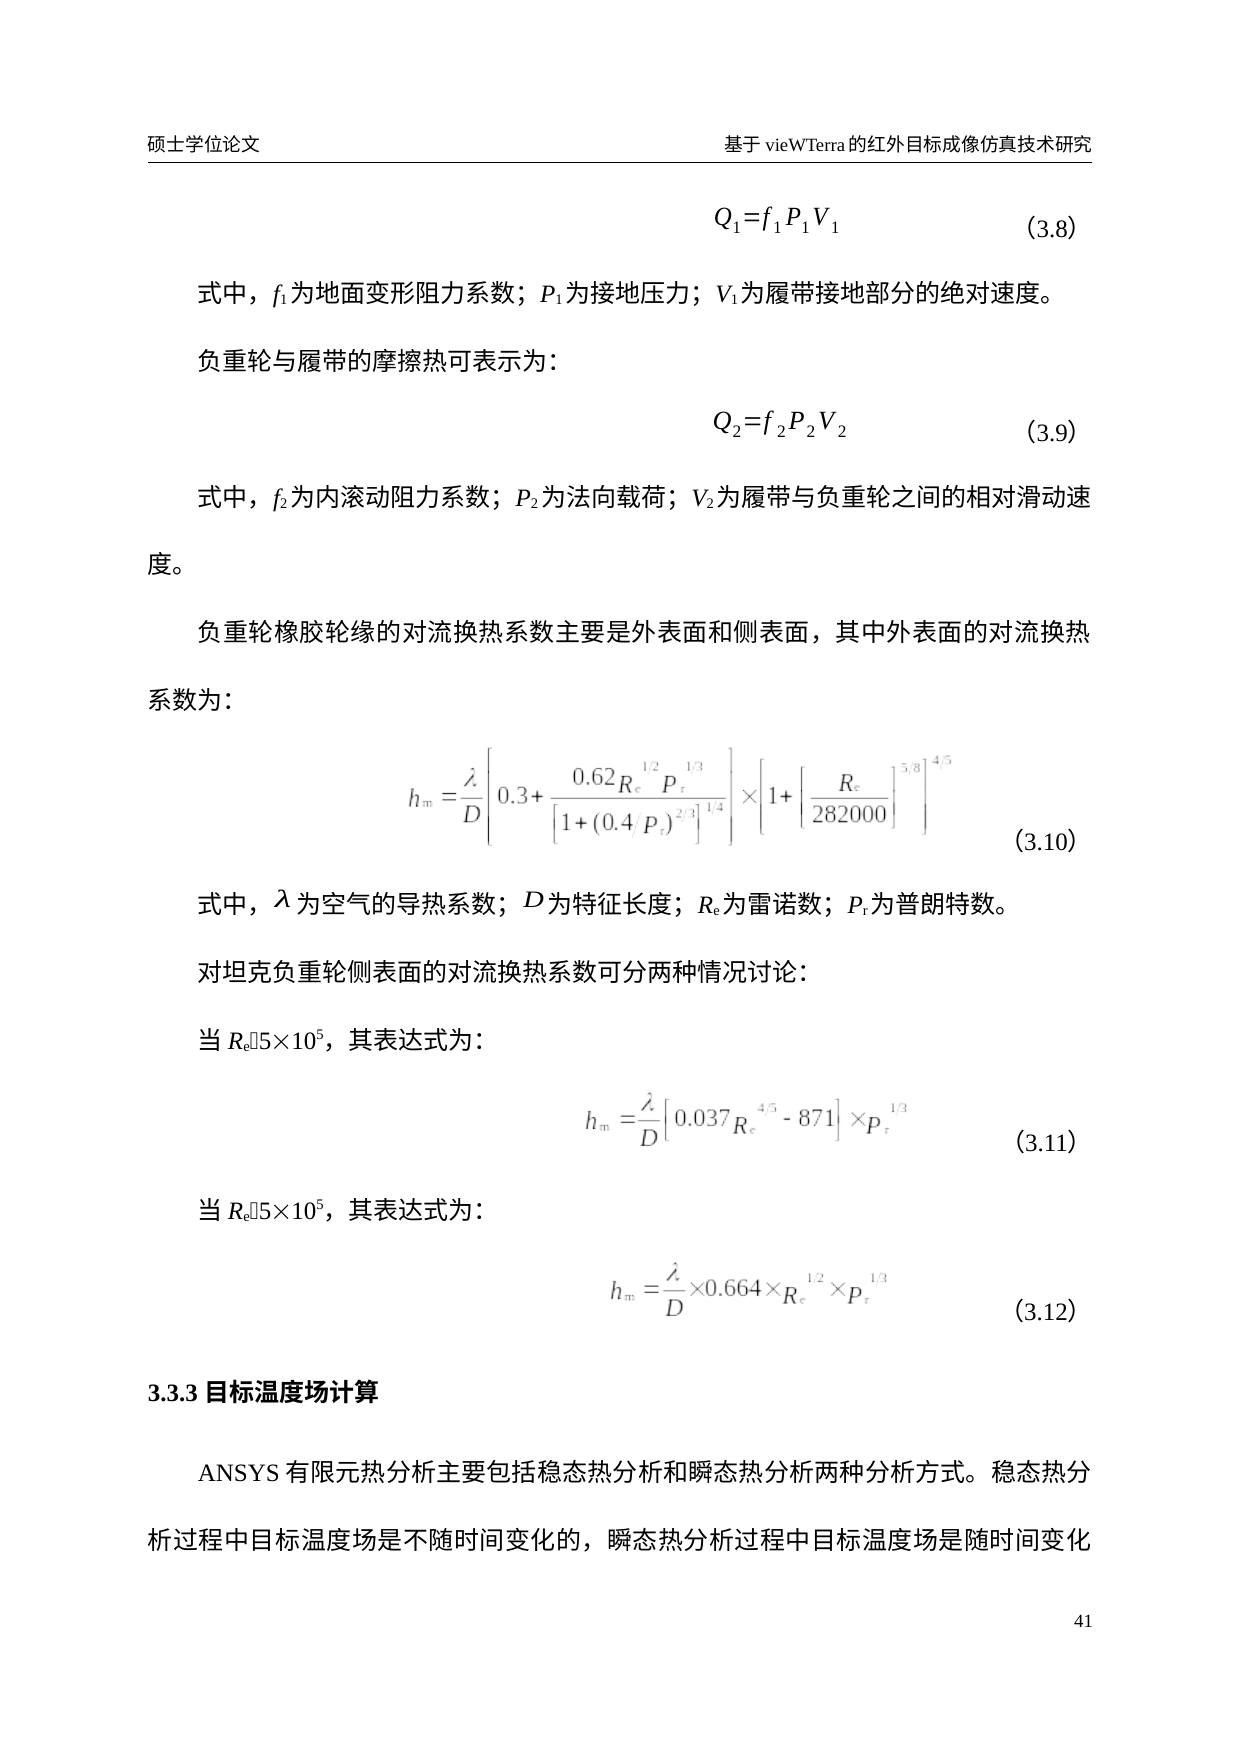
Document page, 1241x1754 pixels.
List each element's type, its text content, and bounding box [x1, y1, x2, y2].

text 式中，f1为地面变形阻力系数；P1为接地压力；V1为履带接地部分的绝对速度。 [148, 257, 1092, 325]
text （3.11） [148, 1072, 1092, 1174]
text 式中，为空气的导热系数；为特征长度；Re为雷诺数；Pr为普朗特数。 [148, 869, 1092, 937]
text （3.12） [148, 1242, 1092, 1344]
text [148, 1437, 1092, 1573]
text 式中，f2为内滚动阻力系数；P2为法向载荷；V2为履带与负重轮之间的相对滑动速度。 [148, 461, 1092, 597]
text 负重轮橡胶轮缘的对流换热系数主要是外表面和侧表面，其中外表面的对流换热系数为： [148, 597, 1092, 733]
text 对坦克负重轮侧表面的对流换热系数可分两种情况讨论： [148, 937, 1092, 1004]
text （3.9） [148, 393, 1092, 461]
subtitle 3.3.3 目标温度场计算 [148, 1357, 1092, 1424]
text （3.10） [148, 733, 1092, 869]
text 负重轮与履带的摩擦热可表示为： [148, 325, 1092, 393]
text 当Re5105，其表达式为： [148, 1004, 1092, 1072]
text 当Re5105，其表达式为： [148, 1174, 1092, 1242]
text （3.8） [148, 189, 1092, 257]
